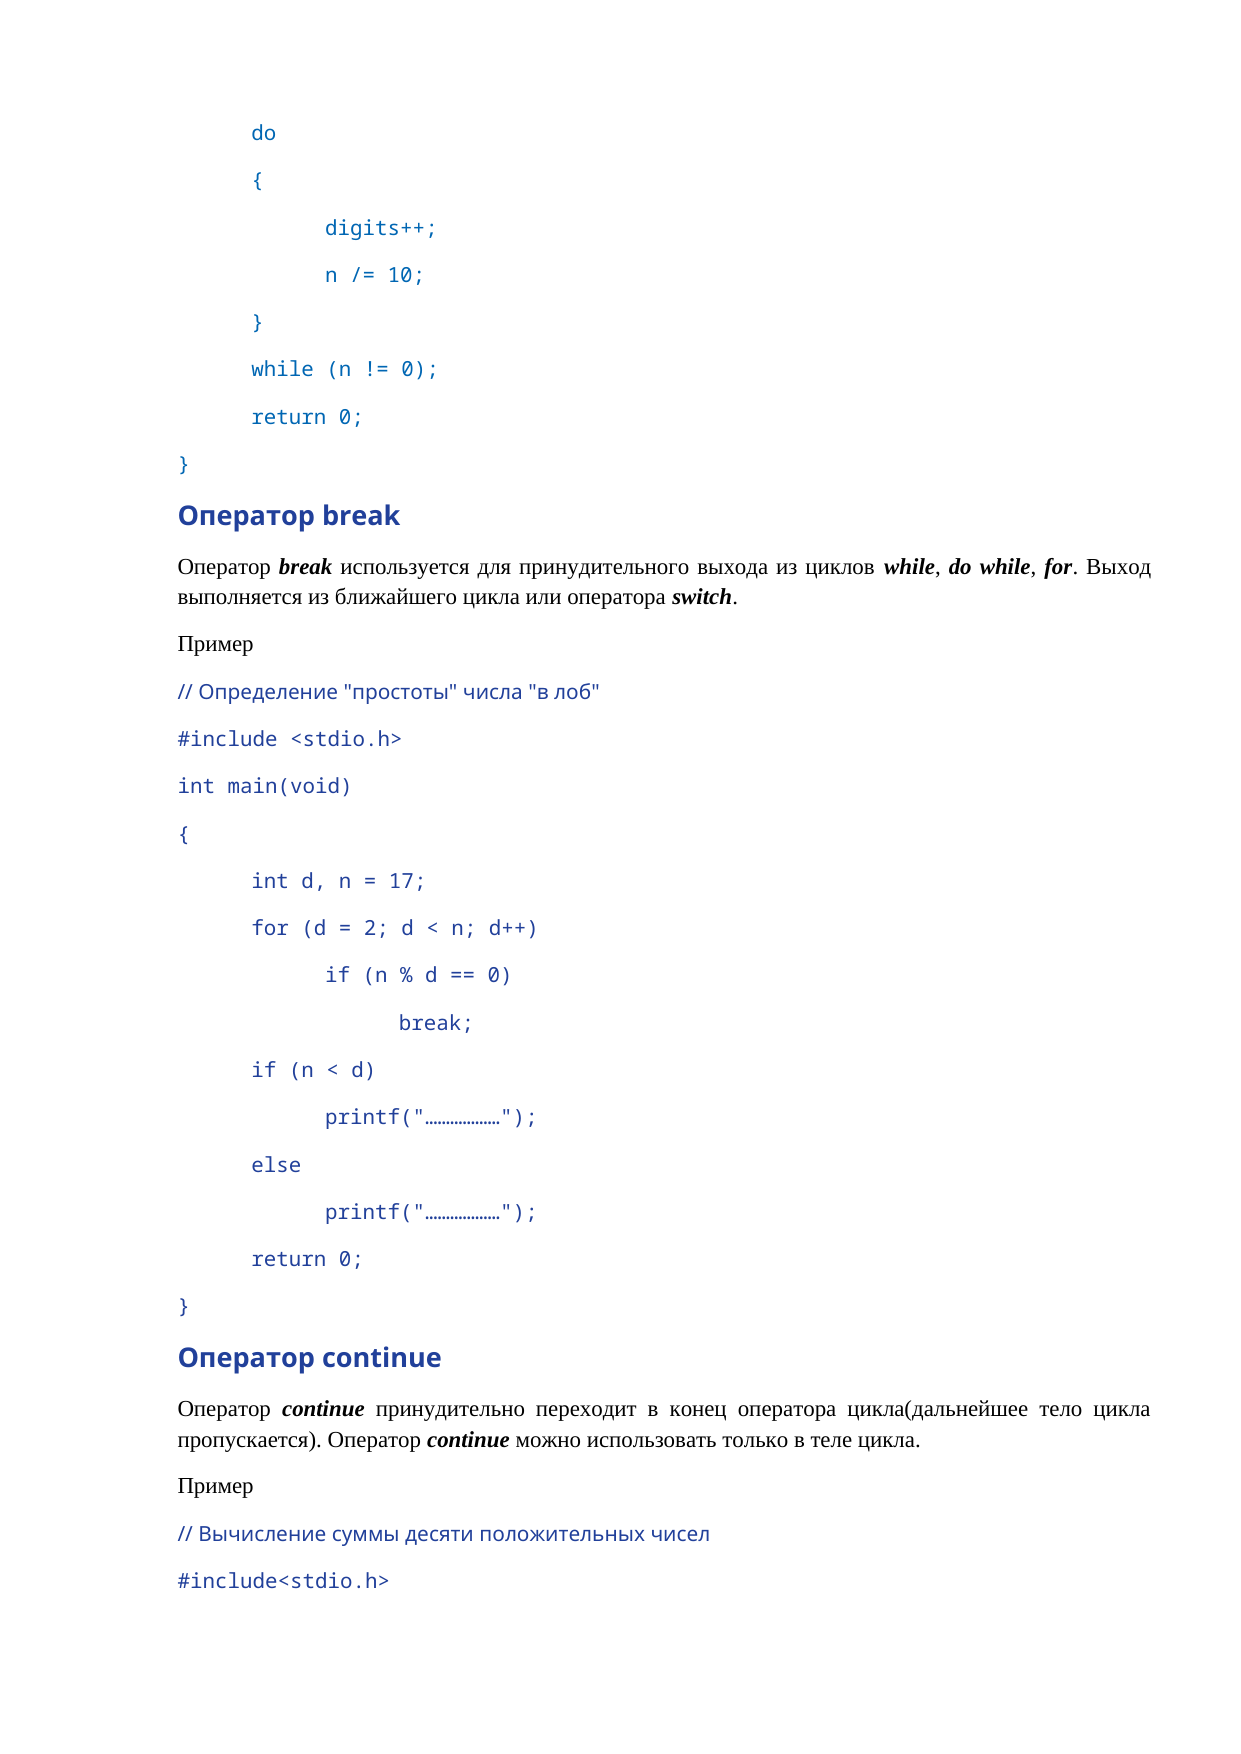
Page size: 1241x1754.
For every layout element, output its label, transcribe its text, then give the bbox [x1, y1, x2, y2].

text Пример [177, 630, 1152, 656]
text } [177, 1292, 1152, 1320]
text #include <stdio.h> [177, 724, 1152, 753]
text } [177, 307, 1152, 336]
text return 0; [177, 402, 1152, 430]
text else [177, 1150, 1152, 1178]
text do [177, 118, 1152, 147]
text int main(void) [177, 771, 1152, 800]
text { [177, 819, 1152, 847]
text n /= 10; [177, 260, 1152, 288]
text #include<stdio.h> [177, 1567, 1152, 1595]
text // Определение "простоты" числа "в лоб" [177, 677, 1152, 705]
text // Вычисление суммы десяти положительных чисел [177, 1519, 1152, 1548]
text Пример [177, 1472, 1152, 1499]
text for (d = 2; d < n; d++) [177, 913, 1152, 942]
text printf("………………"); [177, 1102, 1152, 1131]
text Оператор break используется для принудительного выхода из циклов while, do while, for. Выход выполняется из ближайшего цикла или оператора switch. [177, 553, 1152, 609]
text printf("………………"); [177, 1197, 1152, 1226]
text digits++; [177, 213, 1152, 241]
text Оператор break [177, 496, 1152, 533]
text return 0; [177, 1244, 1152, 1273]
text Оператор continue [177, 1339, 1152, 1376]
text if (n % d == 0) [177, 961, 1152, 989]
text Оператор continue принудительно переходит в конец оператора цикла(дальнейшее тело цикла пропускается). Оператор continue можно использовать только в теле цикла. [177, 1395, 1152, 1452]
text { [177, 165, 1152, 194]
text if (n < d) [177, 1055, 1152, 1084]
text while (n != 0); [177, 354, 1152, 383]
text int d, n = 17; [177, 866, 1152, 894]
text } [177, 449, 1152, 478]
text break; [177, 1008, 1152, 1036]
